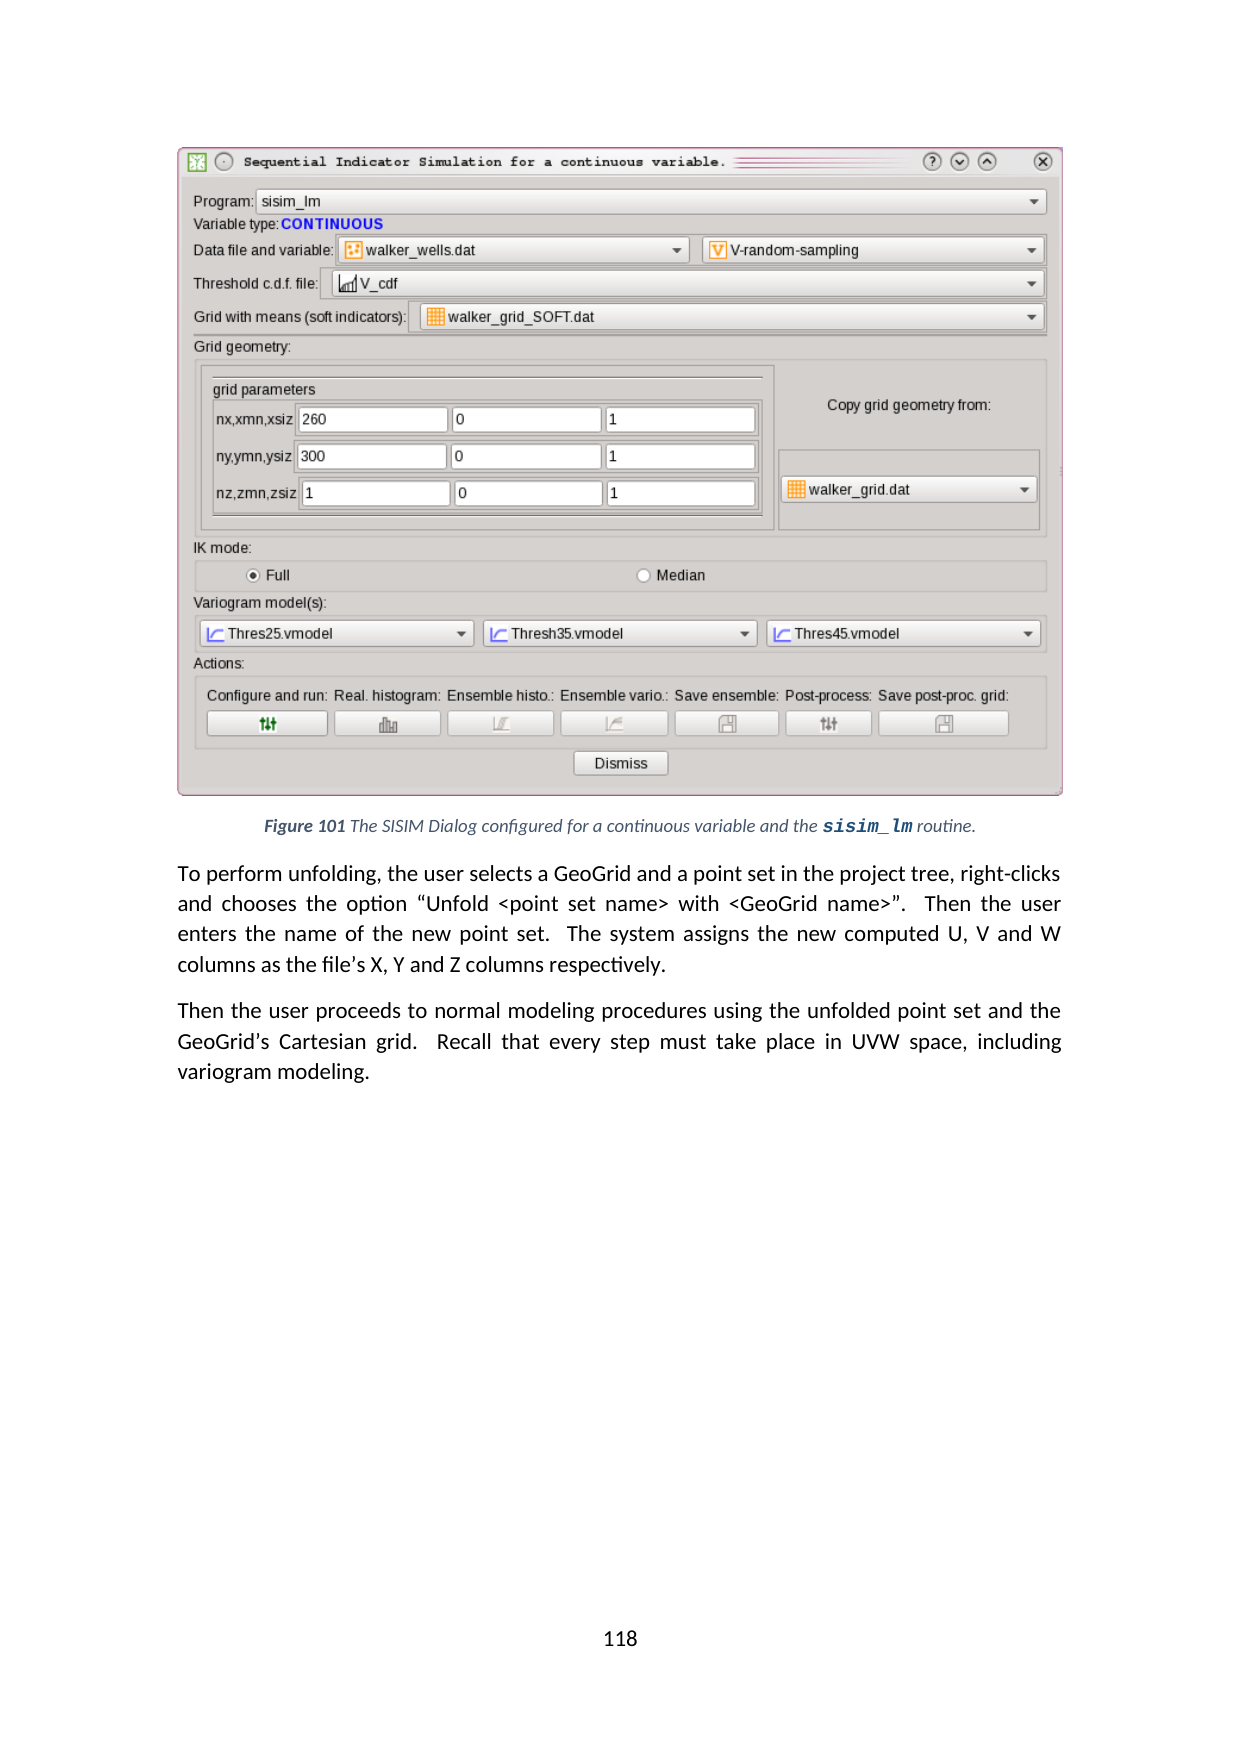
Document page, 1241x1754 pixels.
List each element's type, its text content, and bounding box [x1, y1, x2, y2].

text Figure 101 The SISIM Dialog configured for a continuous variable and the sisim_lm routine. [177, 814, 1063, 838]
picture [177, 147, 1063, 796]
text To perform unfolding, the user selects a GeoGrid and a point set in the project tree, right-clicks and chooses the option “Unfold <point set name> with <GeoGrid name>”. Then the user enters the name of the new point set. The system assigns the new computed U, V and W columns as the file’s X, Y and Z columns respectively. [177, 859, 1063, 978]
text Then the user proceeds to normal modeling procedures using the unfolded point set and the GeoGrid’s Cartesian grid. Recall that every step must take place in UVW space, including variogram modeling. [177, 997, 1063, 1085]
